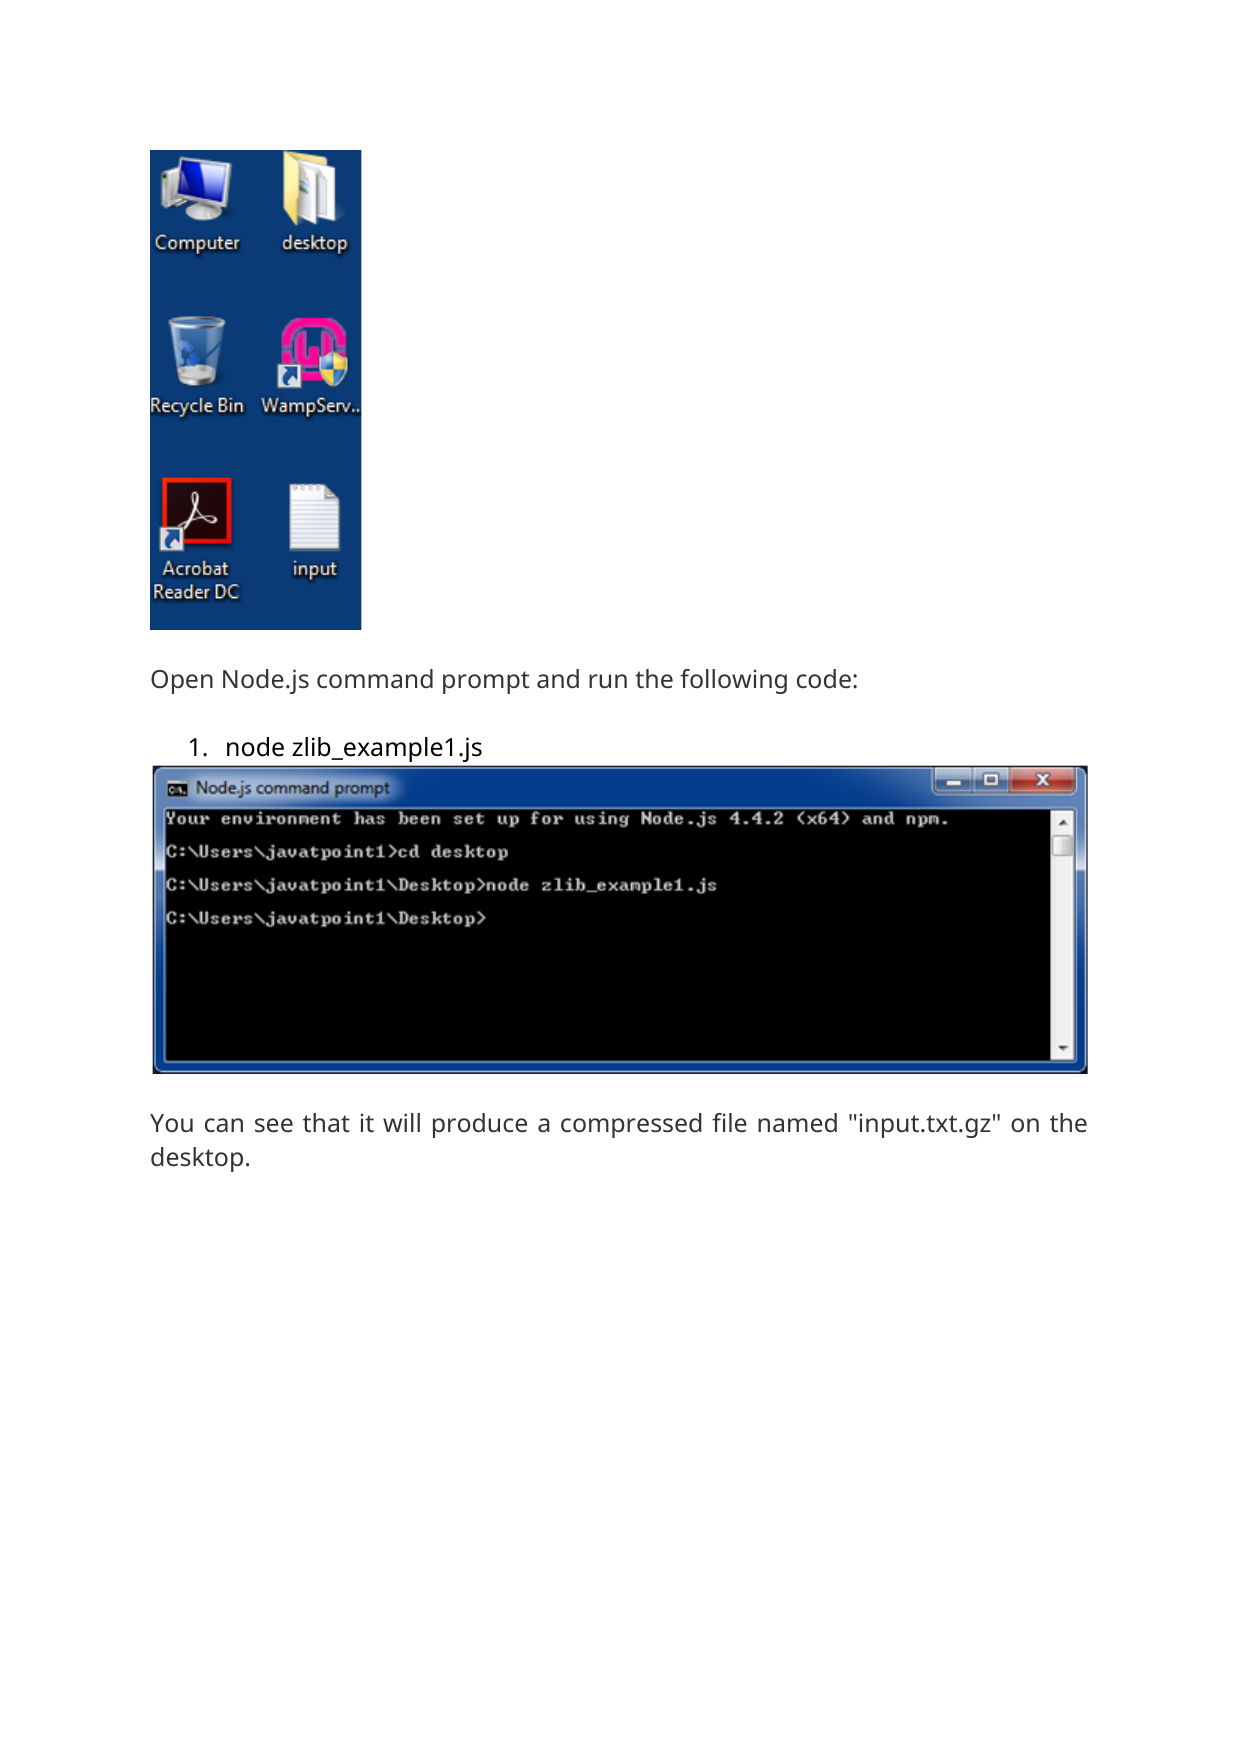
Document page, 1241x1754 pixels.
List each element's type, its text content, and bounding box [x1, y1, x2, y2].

text You can see that it will produce a compressed file named "input.txt.gz" on the desktop. [150, 1105, 1090, 1173]
picture [150, 763, 1091, 1074]
list node zlib_example1.js [187, 724, 1090, 763]
picture [150, 150, 362, 630]
text Open Node.js command prompt and run the following code: [150, 661, 1090, 695]
